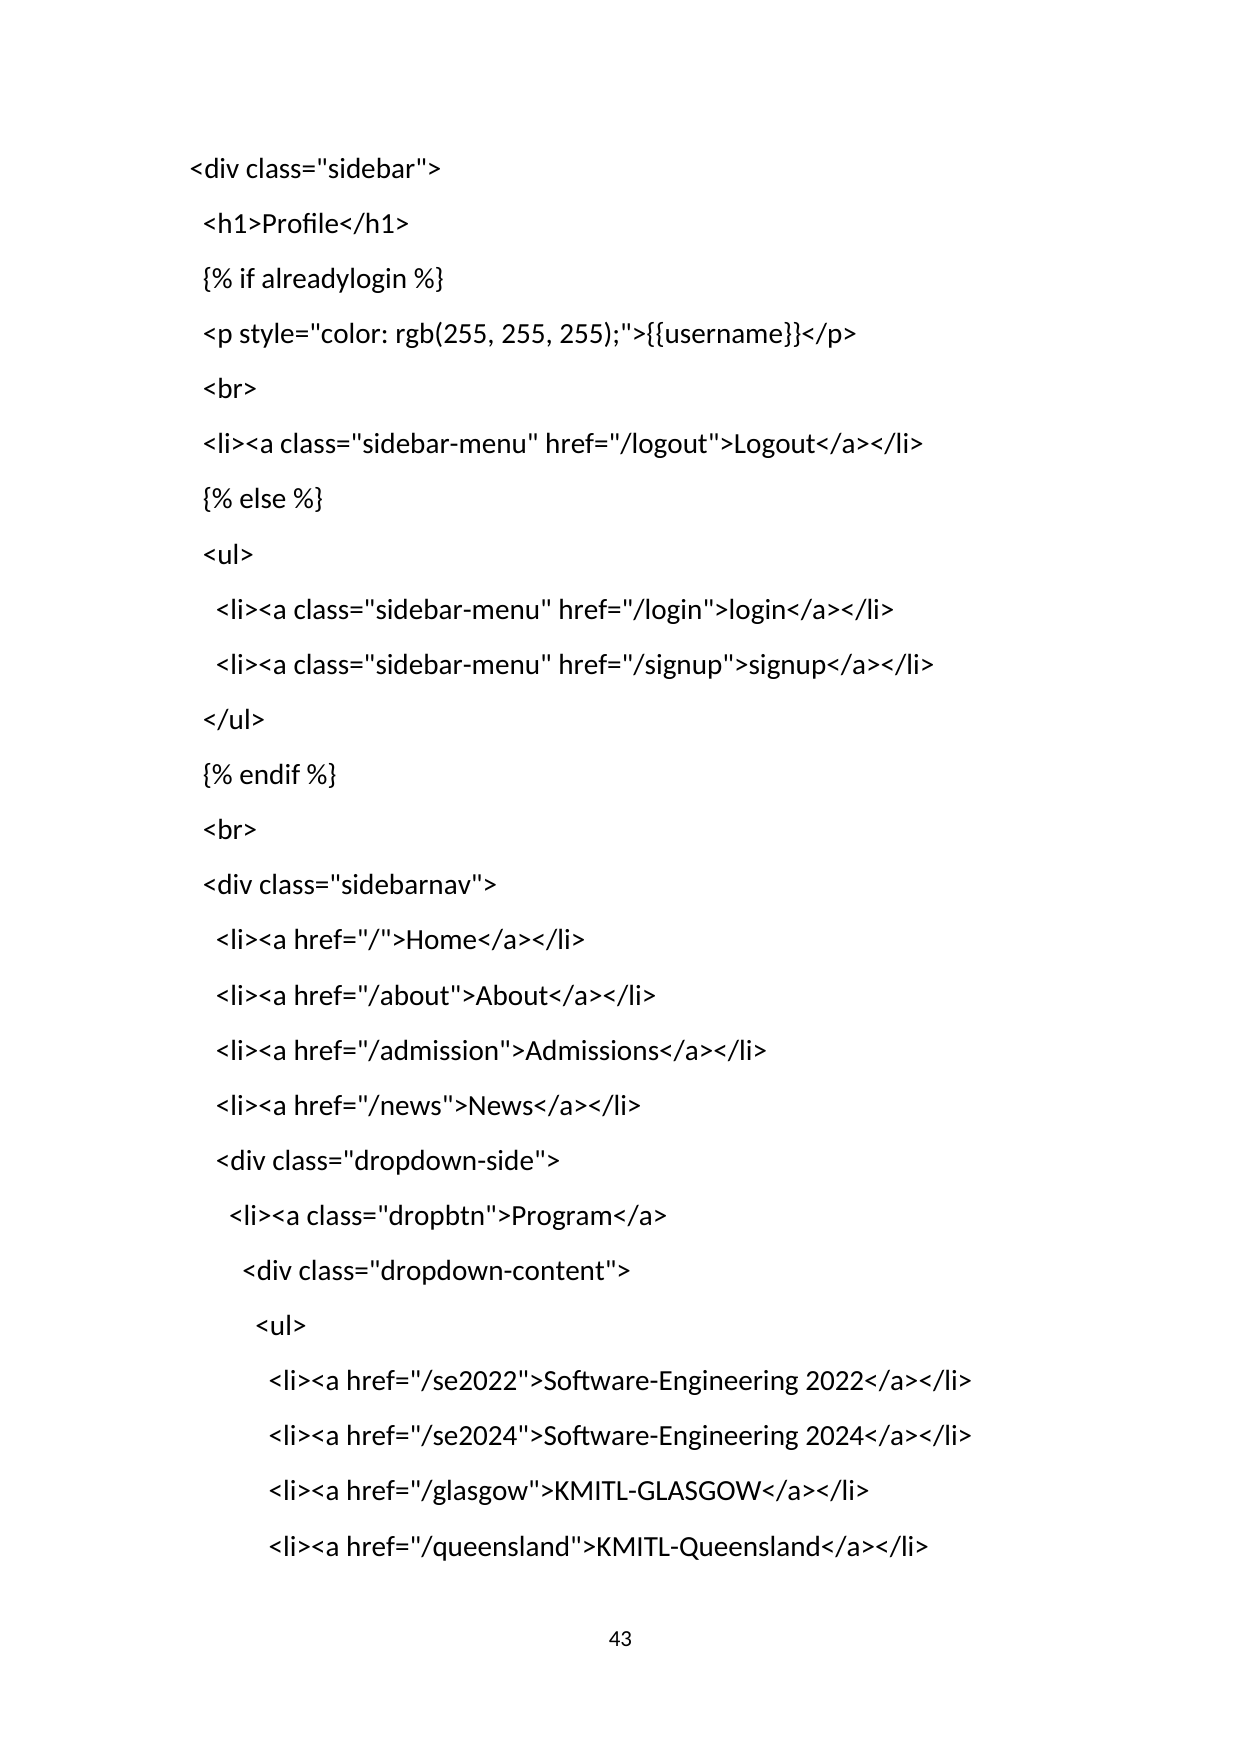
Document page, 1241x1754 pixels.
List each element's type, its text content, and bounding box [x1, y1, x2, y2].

text <ul> [150, 1307, 1090, 1343]
text <li><a href="/queensland">KMITL-Queensland</a></li> [150, 1528, 1090, 1563]
text <p style="color: rgb(255, 255, 255);">{{username}}</p> [150, 315, 1090, 351]
text <div class="dropdown-side"> [150, 1142, 1090, 1177]
text {% if alreadylogin %} [150, 260, 1090, 296]
text <li><a class="sidebar-menu" href="/logout">Logout</a></li> [150, 426, 1090, 461]
text <br> [150, 370, 1090, 406]
text <li><a href="/admission">Admissions</a></li> [150, 1032, 1090, 1067]
text {% endif %} [150, 756, 1090, 792]
text {% else %} [150, 481, 1090, 516]
text <ul> [150, 536, 1090, 571]
text <div class="dropdown-content"> [150, 1252, 1090, 1288]
text <li><a class="dropbtn">Program</a> [150, 1197, 1090, 1233]
text <li><a class="sidebar-menu" href="/signup">signup</a></li> [150, 646, 1090, 682]
text <li><a href="/about">About</a></li> [150, 977, 1090, 1012]
text <div class="sidebar"> [150, 150, 1090, 186]
text <li><a href="/">Home</a></li> [150, 921, 1090, 957]
text <li><a href="/se2022">Software-Engineering 2022</a></li> [150, 1362, 1090, 1398]
text <li><a href="/glasgow">KMITL-GLASGOW</a></li> [150, 1472, 1090, 1508]
text <div class="sidebarnav"> [150, 866, 1090, 902]
text </ul> [150, 701, 1090, 737]
text <li><a href="/se2024">Software-Engineering 2024</a></li> [150, 1417, 1090, 1453]
text <br> [150, 811, 1090, 847]
text <li><a class="sidebar-menu" href="/login">login</a></li> [150, 591, 1090, 626]
text <h1>Profile</h1> [150, 205, 1090, 241]
text <li><a href="/news">News</a></li> [150, 1087, 1090, 1122]
